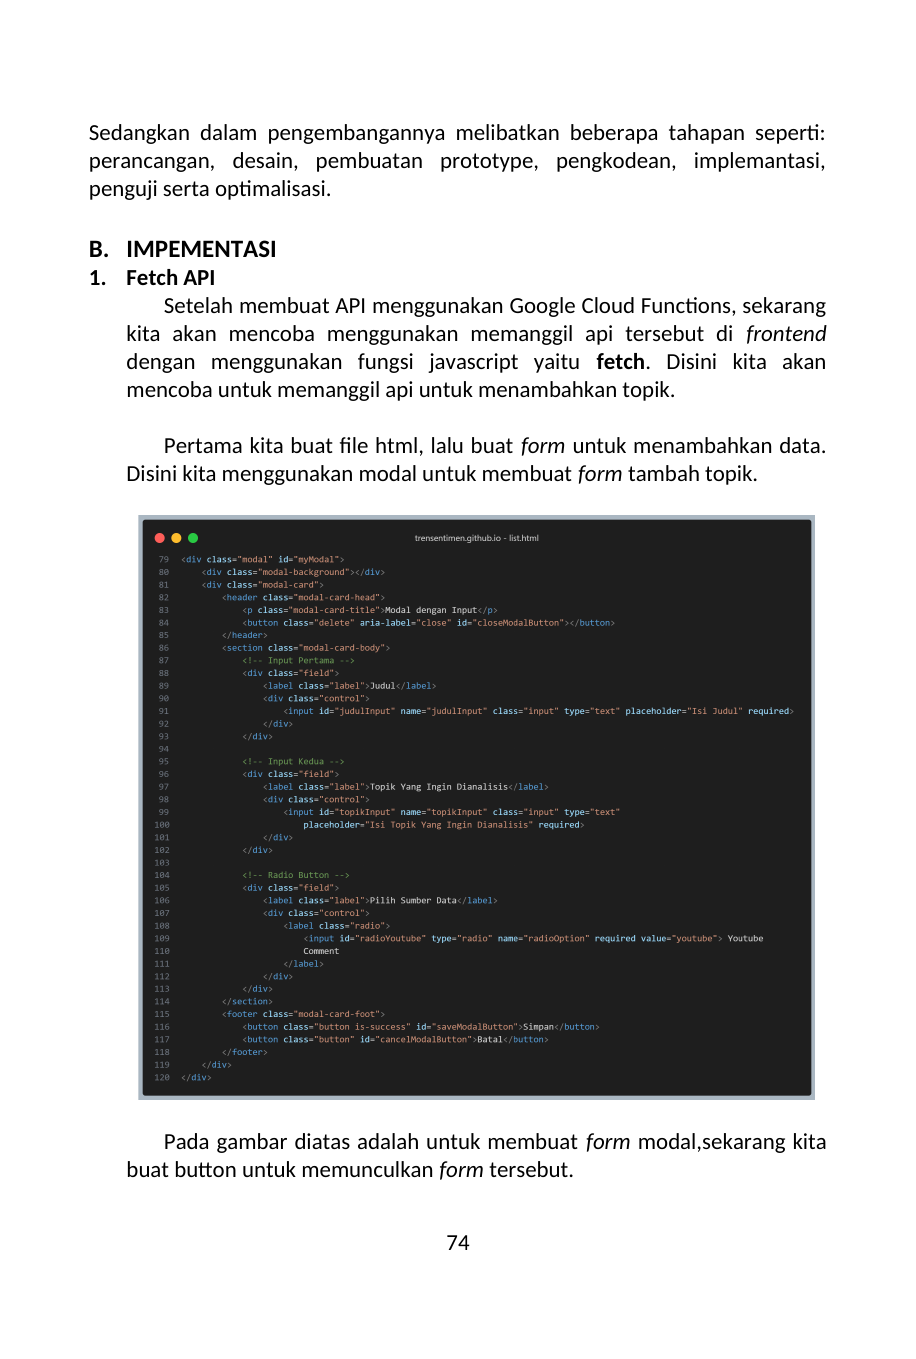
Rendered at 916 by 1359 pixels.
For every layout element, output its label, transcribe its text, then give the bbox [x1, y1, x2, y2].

subtitle IMPEMENTASI [89, 233, 827, 263]
text Sedangkan dalam pengembangannya melibatkan beberapa tahapan seperti: perancangan, desain, pembuatan prototype, pengkodean, implemantasi, penguji serta optimalisasi. [89, 118, 827, 202]
list Setelah membuat API menggunakan Google Cloud Functions, sekarang kita akan mencoba menggunakan memanggil api tersebut di frontend dengan menggunakan fungsi javascript yaitu fetch. Disini kita akan mencoba untuk memanggil api untuk menambahkan topik. [126, 291, 827, 403]
picture [138, 515, 815, 1100]
list Fetch API [89, 263, 827, 291]
list Pada gambar diatas adalah untuk membuat form modal,sekarang kita buat button untuk memunculkan form tersebut. [126, 1127, 827, 1183]
list Pertama kita buat file html, lalu buat form untuk menambahkan data. Disini kita menggunakan modal untuk membuat form tambah topik. [126, 431, 827, 487]
